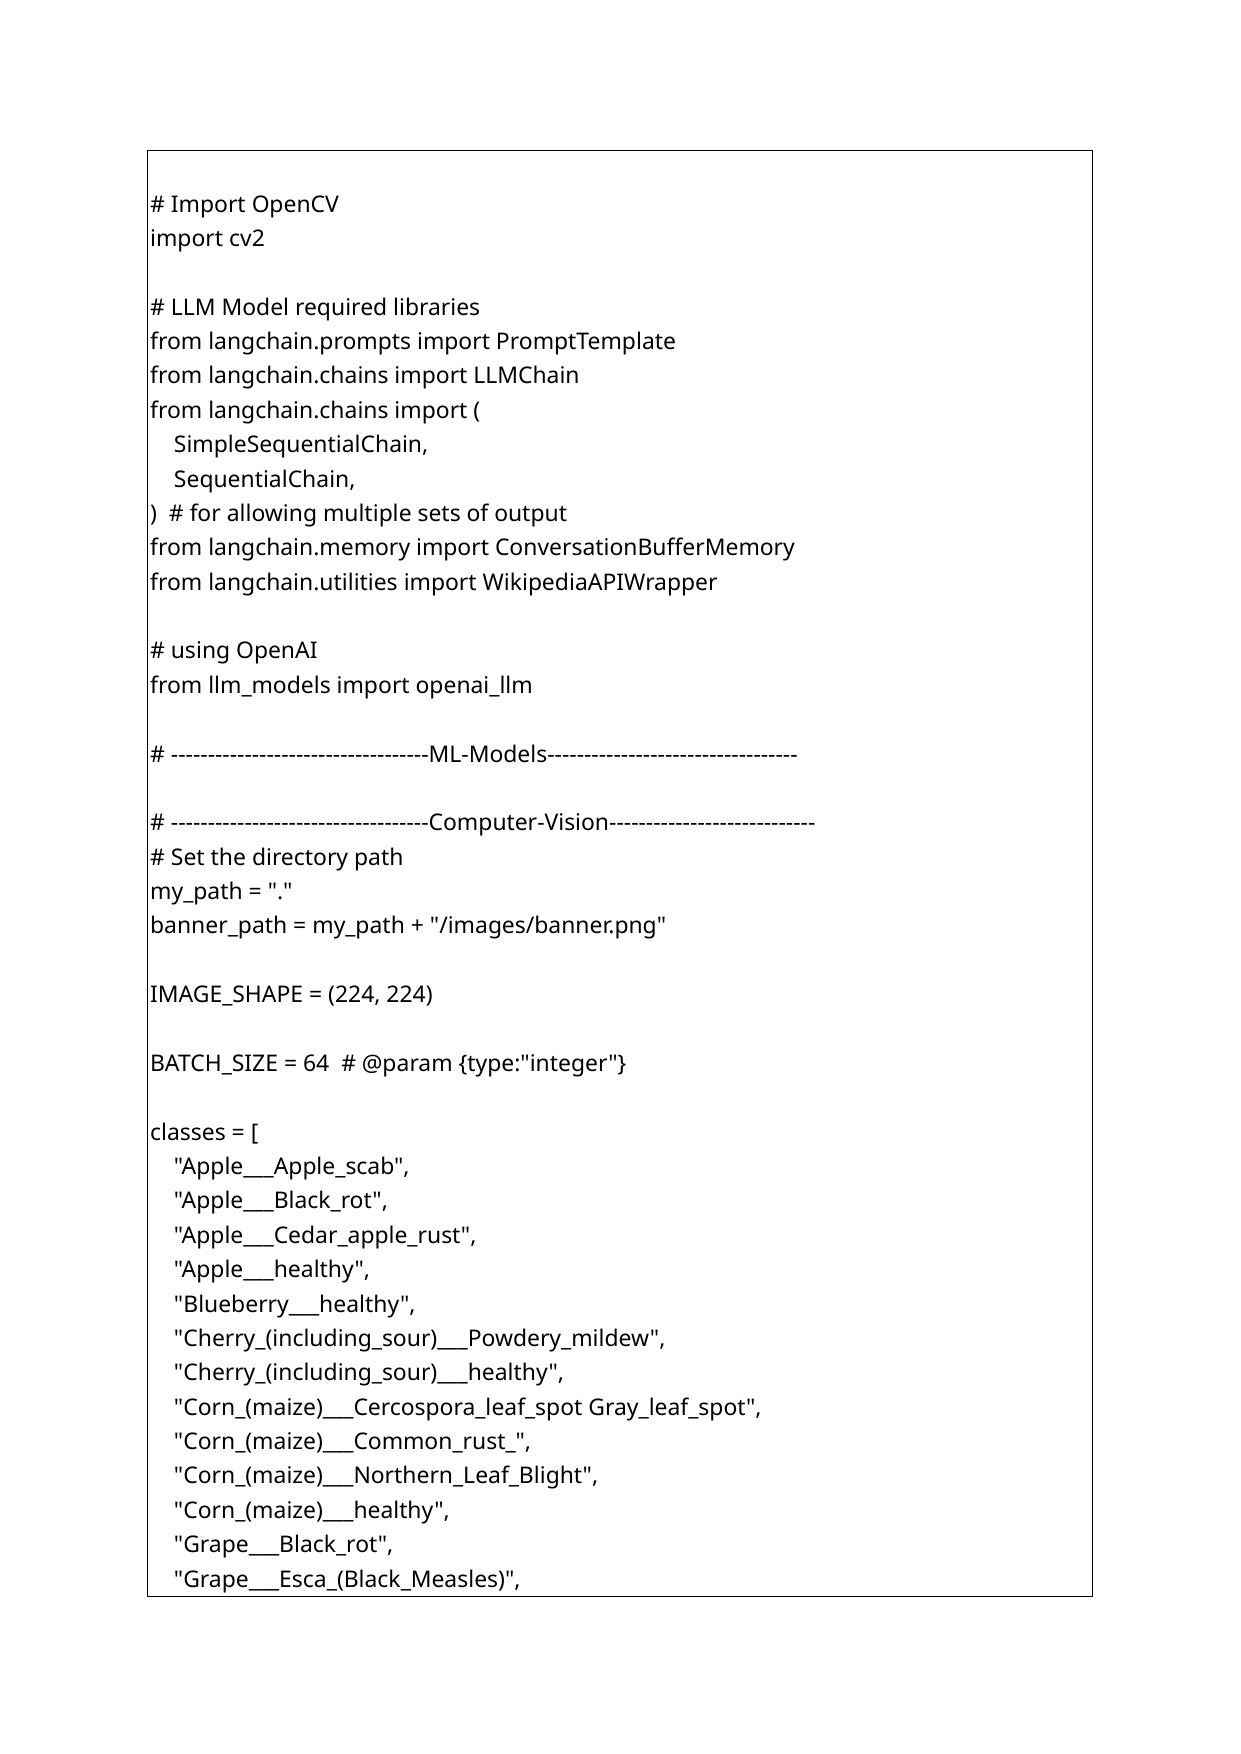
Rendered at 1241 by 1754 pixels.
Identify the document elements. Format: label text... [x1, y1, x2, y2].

text SimpleSequentialChain, [148, 425, 1092, 459]
text banner_path = my_path + "/images/banner.png" [148, 906, 1092, 941]
text "Grape___Esca_(Black_Measles)", [148, 1559, 1092, 1596]
text import cv2 [148, 219, 1092, 253]
text from langchain.utilities import WikipediaAPIWrapper [148, 562, 1092, 597]
text "Corn_(maize)___Cercospora_leaf_spot Gray_leaf_spot", [148, 1387, 1092, 1422]
text # Set the directory path [148, 837, 1092, 872]
text ) # for allowing multiple sets of output [148, 494, 1092, 528]
text BATCH_SIZE = 64 # @param {type:"integer"} [148, 1044, 1092, 1078]
text from langchain.prompts import PromptTemplate [148, 322, 1092, 356]
text my_path = "." [148, 872, 1092, 906]
text # Import OpenCV [148, 184, 1092, 219]
text "Corn_(maize)___healthy", [148, 1491, 1092, 1525]
text "Grape___Black_rot", [148, 1525, 1092, 1559]
text from langchain.memory import ConversationBufferMemory [148, 528, 1092, 562]
text "Apple___Apple_scab", [148, 1147, 1092, 1181]
text IMAGE_SHAPE = (224, 224) [148, 975, 1092, 1009]
text "Corn_(maize)___Common_rust_", [148, 1422, 1092, 1456]
text "Blueberry___healthy", [148, 1284, 1092, 1319]
text from langchain.chains import ( [148, 391, 1092, 425]
text "Apple___healthy", [148, 1250, 1092, 1284]
text "Apple___Black_rot", [148, 1181, 1092, 1216]
text classes = [ [148, 1112, 1092, 1147]
text from llm_models import openai_llm [148, 666, 1092, 700]
text # -----------------------------------ML-Models---------------------------------- [148, 734, 1092, 769]
text # using OpenAI [148, 631, 1092, 666]
text SequentialChain, [148, 459, 1092, 494]
text "Apple___Cedar_apple_rust", [148, 1216, 1092, 1250]
text # LLM Model required libraries [148, 287, 1092, 322]
text "Cherry_(including_sour)___healthy", [148, 1353, 1092, 1387]
text "Corn_(maize)___Northern_Leaf_Blight", [148, 1456, 1092, 1491]
text # -----------------------------------Computer-Vision---------------------------- [148, 803, 1092, 837]
text from langchain.chains import LLMChain [148, 356, 1092, 391]
text "Cherry_(including_sour)___Powdery_mildew", [148, 1319, 1092, 1353]
